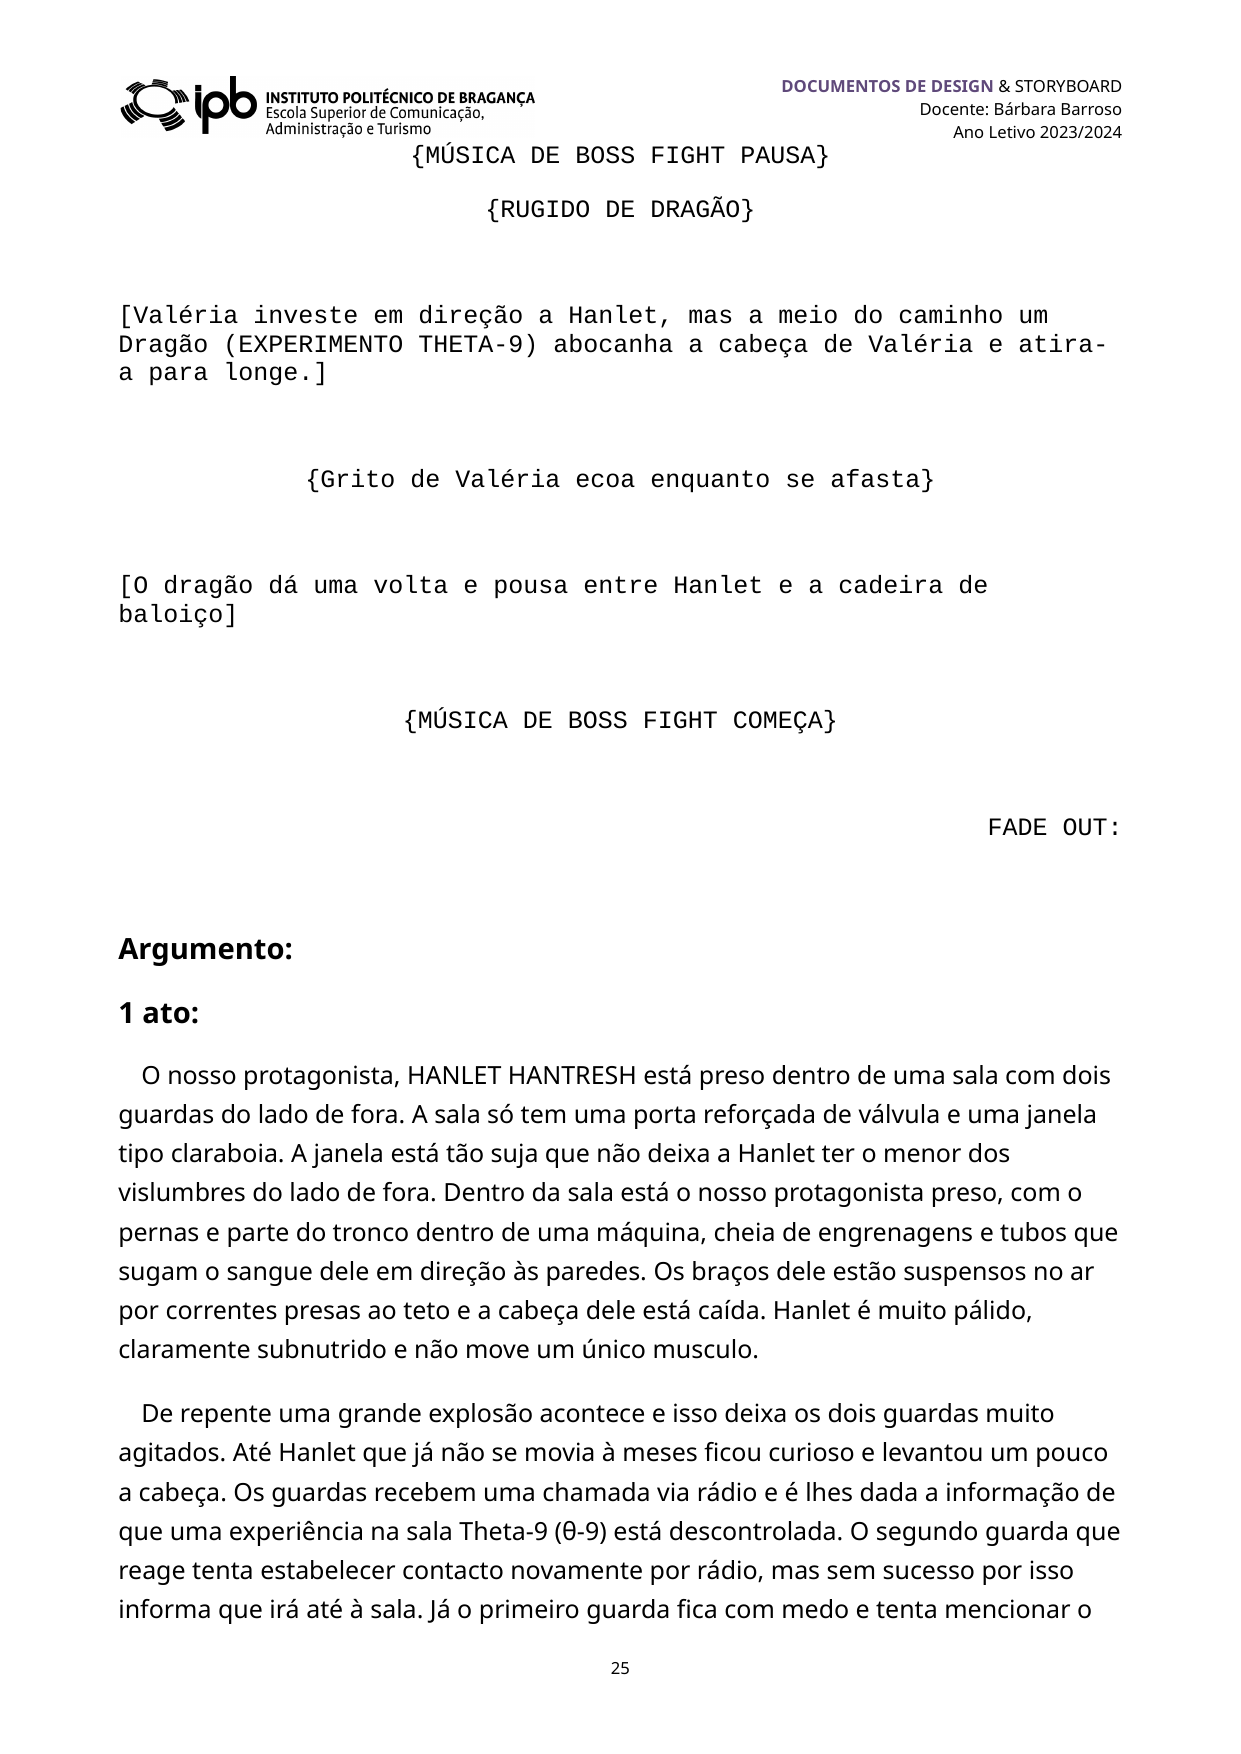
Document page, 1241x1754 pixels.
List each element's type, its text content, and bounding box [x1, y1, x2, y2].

text Argumento: [118, 928, 1122, 968]
text 1 ato: [118, 993, 1122, 1032]
text {MÚSICA DE BOSS FIGHT PAUSA} [118, 143, 1122, 171]
text {MÚSICA DE BOSS FIGHT COMEÇA} [118, 708, 1122, 736]
text {Grito de Valéria ecoa enquanto se afasta} [118, 466, 1122, 495]
text [O dragão dá uma volta e pousa entre Hanlet e a cadeira de baloiço] [118, 573, 1122, 630]
text [Valéria investe em direção a Hanlet, mas a meio do caminho um Dragão (EXPERIMENTO THETA-9) abocanha a cabeça de Valéria e atira-a para longe.] [118, 303, 1122, 388]
text {RUGIDO DE DRAGÃO} [118, 196, 1122, 225]
text FADE OUT: [118, 815, 1122, 843]
text O nosso protagonista, HANLET HANTRESH está preso dentro de uma sala com dois guardas do lado de fora. A sala só tem uma porta reforçada de válvula e uma janela tipo claraboia. A janela está tão suja que não deixa a Hanlet ter o menor dos vislumbres do lado de fora. Dentro da sala está o nosso protagonista preso, com o pernas e parte do tronco dentro de uma máquina, cheia de engrenagens e tubos que sugam o sangue dele em direção às paredes. Os braços dele estão suspensos no ar por correntes presas ao teto e a cabeça dele está caída. Hanlet é muito pálido, claramente subnutrido e não move um único musculo. [118, 1057, 1122, 1366]
picture [120, 76, 535, 138]
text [118, 1396, 1122, 1626]
